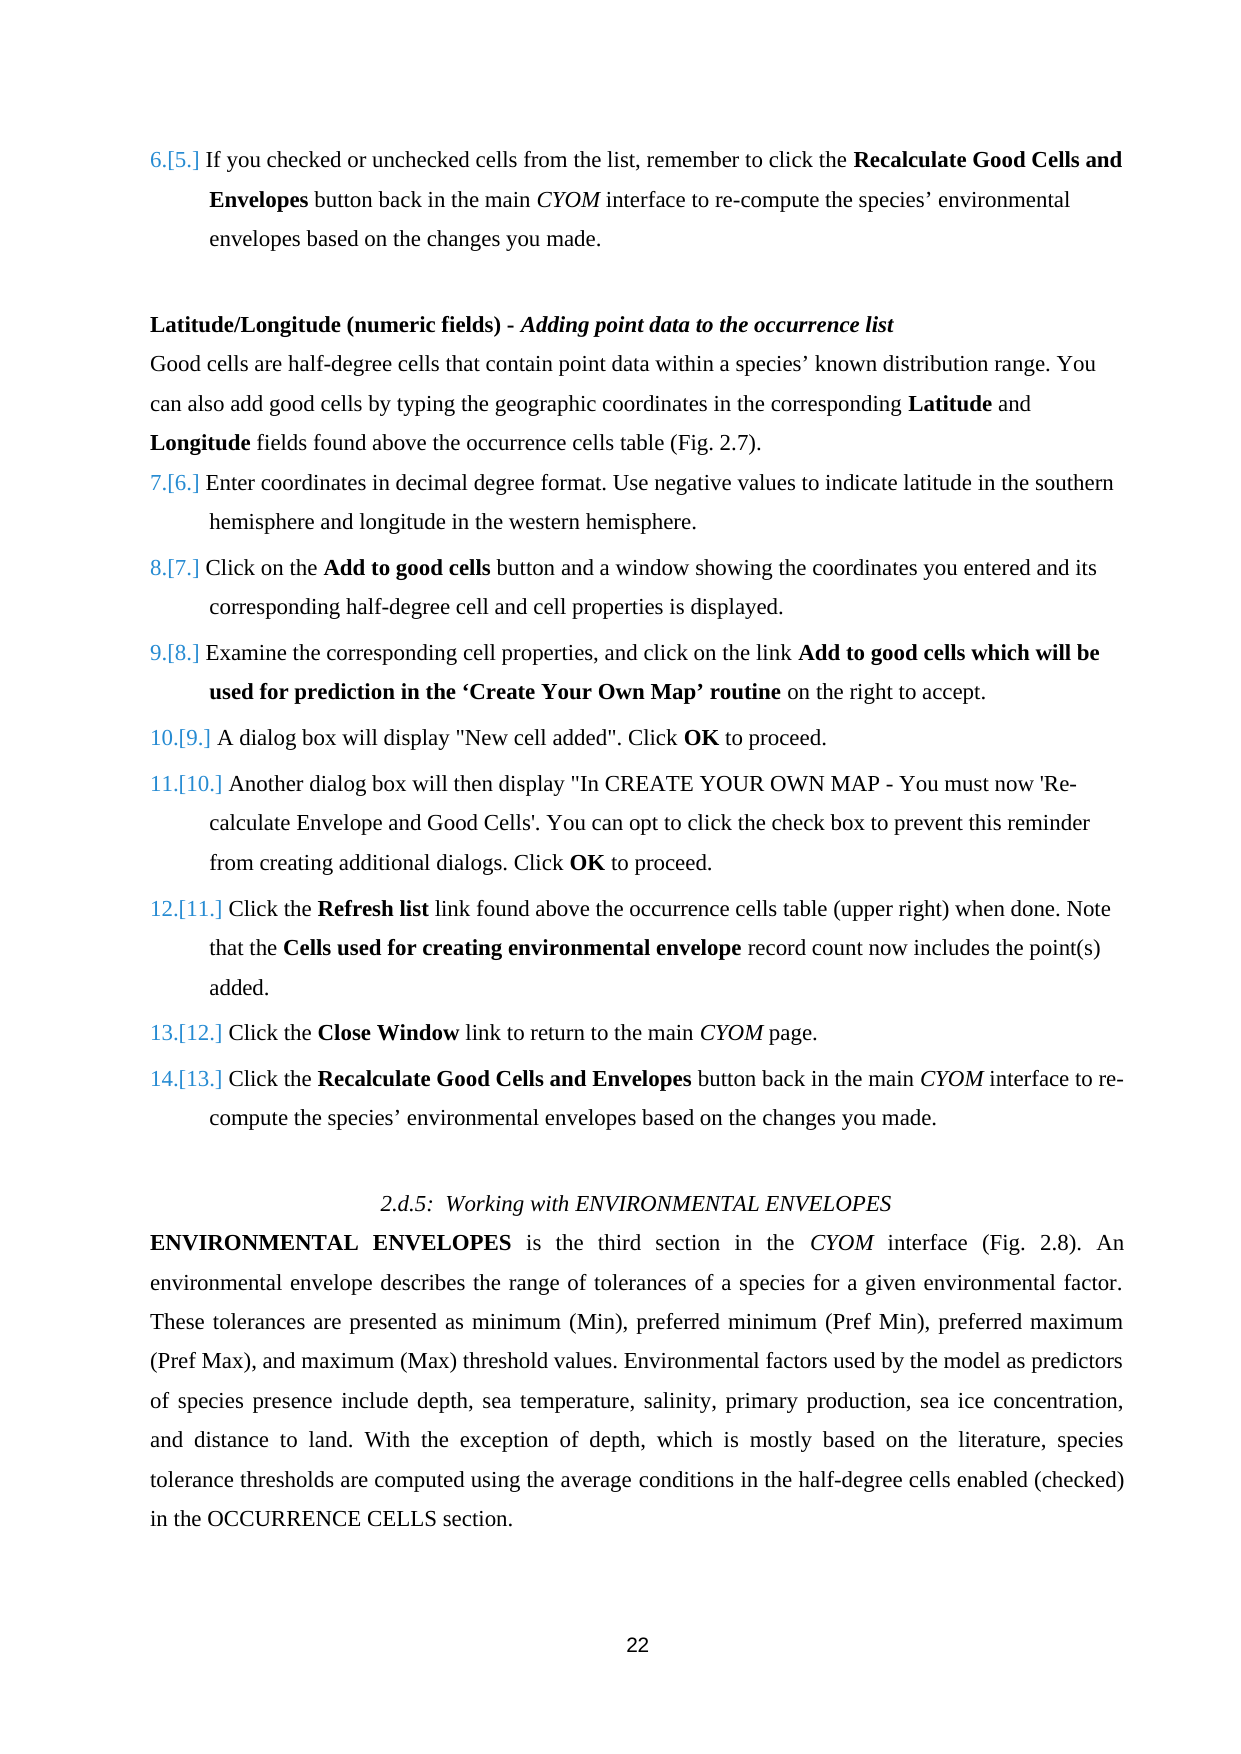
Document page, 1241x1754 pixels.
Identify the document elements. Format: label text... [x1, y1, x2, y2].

list Click the Recalculate Good Cells and Envelopes button back in the main CYOM interface to re-compute the species’ environmental envelopes based on the changes you made. [150, 1065, 1125, 1131]
list Examine the corresponding cell properties, and click on the link Add to good cells which will be used for prediction in the ‘Create Your Own Map’ routine on the right to accept. [150, 639, 1125, 705]
list A dialog box will display "New cell added". Click OK to proceed. [150, 724, 1125, 751]
list Enter coordinates in decimal degree format. Use negative values to indicate latitude in the southern hemisphere and longitude in the western hemisphere. [150, 468, 1125, 534]
list Click the Close Window link to return to the main CYOM page. [150, 1019, 1125, 1046]
list Another dialog box will then display "In CREATE YOUR OWN MAP - You must now 'Re-calculate Envelope and Good Cells'. You can opt to click the check box to prevent this reminder from creating additional dialogs. Click OK to proceed. [150, 770, 1125, 875]
text ENVIRONMENTAL ENVELOPES is the third section in the CYOM interface (Fig. 2.8). An environmental envelope describes the range of tolerances of a species for a given environmental factor. These tolerances are presented as minimum (Min), preferred minimum (Pref Min), preferred maximum (Pref Max), and maximum (Max) threshold values. Environmental factors used by the model as predictors of species presence include depth, sea temperature, salinity, primary production, sea ice concentration, and distance to land. With the exception of depth, which is mostly based on the literature, species tolerance thresholds are computed using the average conditions in the half-degree cells enabled (checked) in the OCCURRENCE CELLS section. [150, 1229, 1125, 1532]
list 2.d.5: Working with ENVIRONMENTAL ENVELOPES [149, 1190, 1125, 1216]
list If you checked or unchecked cells from the list, remember to click the Recalculate Good Cells and Envelopes button back in the main CYOM interface to re-compute the species’ environmental envelopes based on the changes you made. [150, 146, 1125, 252]
text Good cells are half-degree cells that contain point data within a species’ known distribution range. You can also add good cells by typing the geographic coordinates in the corresponding Latitude and Longitude fields found above the occurrence cells table (Fig. 2.7). [150, 350, 1125, 455]
list Click on the Add to good cells button and a window showing the coordinates you entered and its corresponding half-degree cell and cell properties is displayed. [150, 554, 1125, 619]
list Click the Refresh list link found above the occurrence cells table (upper right) when done. Note that the Cells used for creating environmental envelope record count now includes the point(s) added. [150, 894, 1125, 1000]
text Latitude/Longitude (numeric fields) - Adding point data to the occurrence list [150, 311, 1125, 337]
